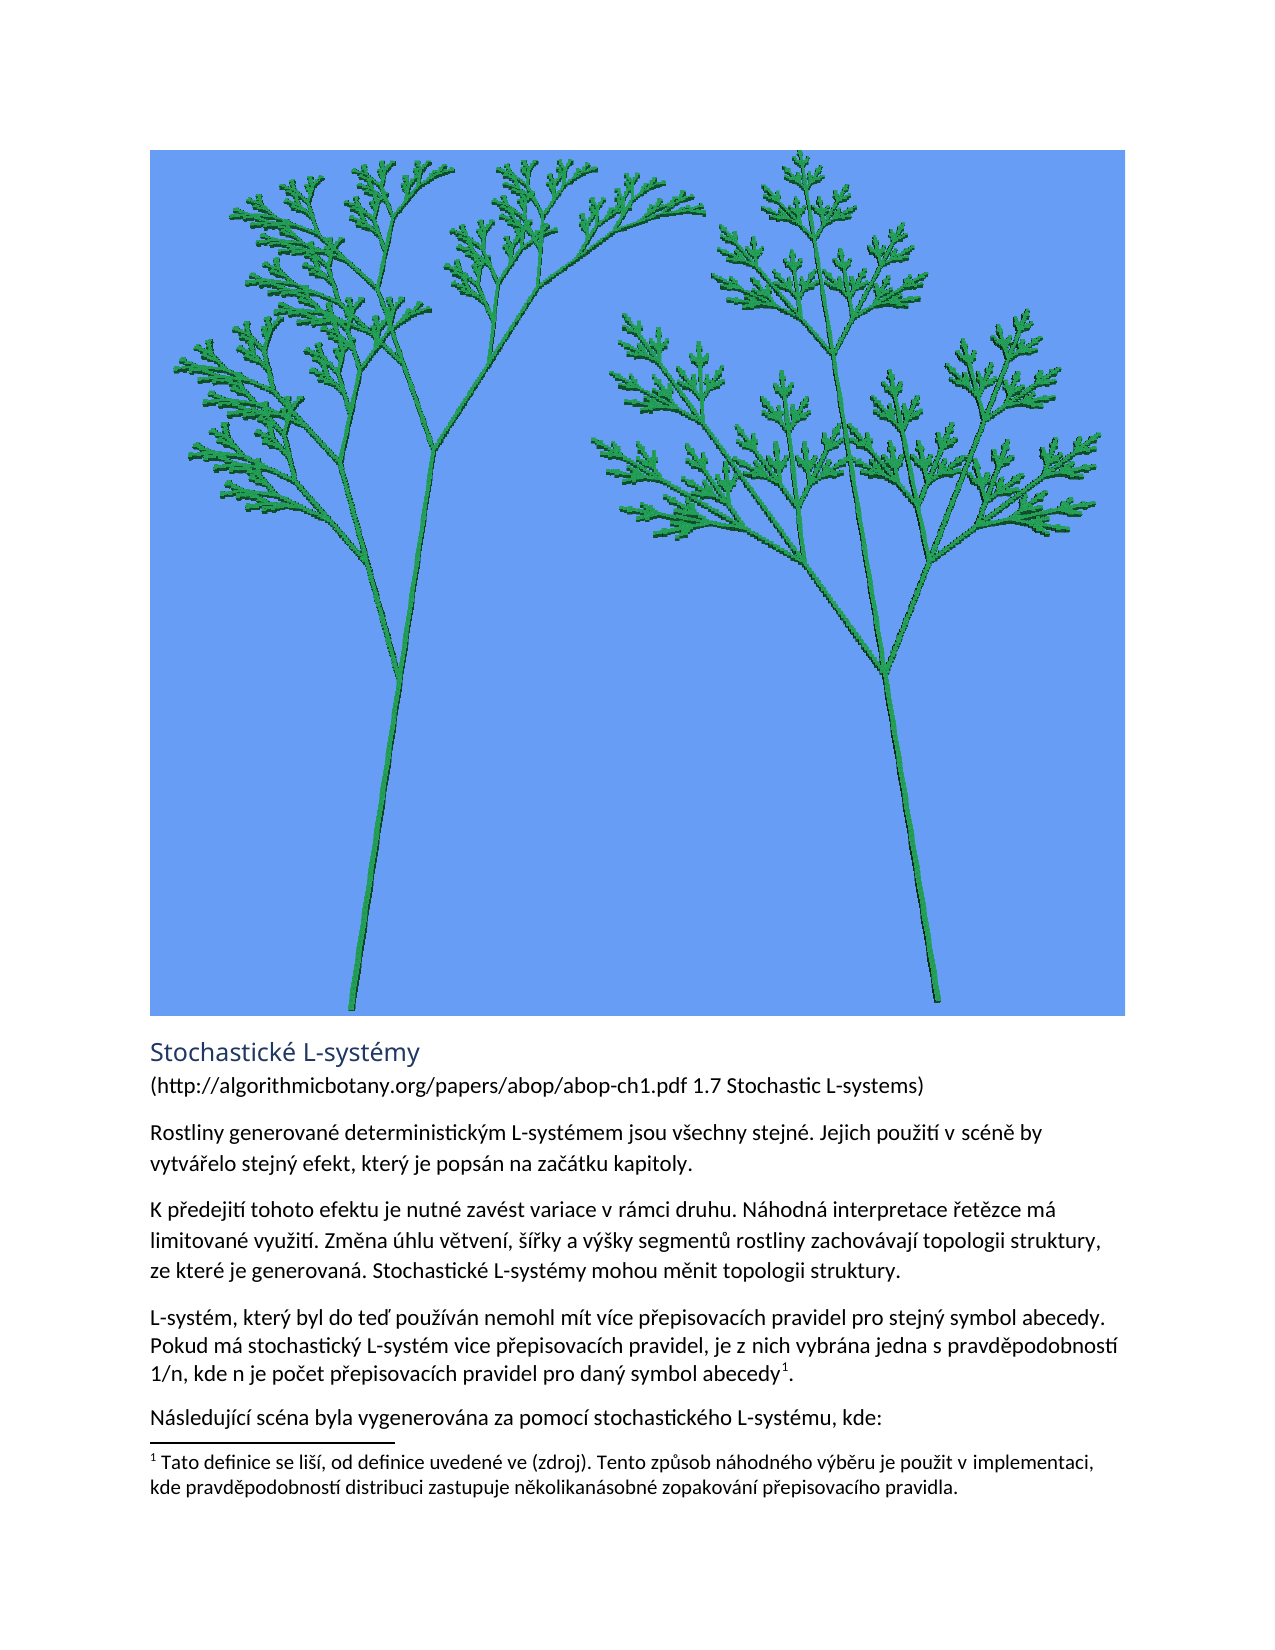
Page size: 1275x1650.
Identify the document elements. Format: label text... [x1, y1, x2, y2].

picture [150, 150, 1125, 1016]
text L-systém, který byl do teď používán nemohl mít více přepisovacích pravidel pro stejný symbol abecedy. Pokud má stochastický L-systém vice přepisovacích pravidel, je z nich vybrána jedna s pravděpodobností 1/n, kde n je počet přepisovacích pravidel pro daný symbol abecedy. [150, 1303, 1125, 1387]
text K předejití tohoto efektu je nutné zavést variace v rámci druhu. Náhodná interpretace řetězce má limitované využití. Změna úhlu větvení, šířky a výšky segmentů rostliny zachovávají topologii struktury, ze které je generovaná. Stochastické L-systémy mohou měnit topologii struktury. [150, 1196, 1125, 1284]
text (http://algorithmicbotany.org/papers/abop/abop-ch1.pdf 1.7 Stochastic L-systems) [150, 1072, 1125, 1099]
text Následující scéna byla vygenerována za pomocí stochastického L-systému, kde: [150, 1403, 1125, 1432]
subtitle Stochastické L-systémy [150, 1035, 1125, 1069]
text Rostliny generované deterministickým L-systémem jsou všechny stejné. Jejich použití v scéně by vytvářelo stejný efekt, který je popsán na začátku kapitoly. [150, 1118, 1125, 1177]
